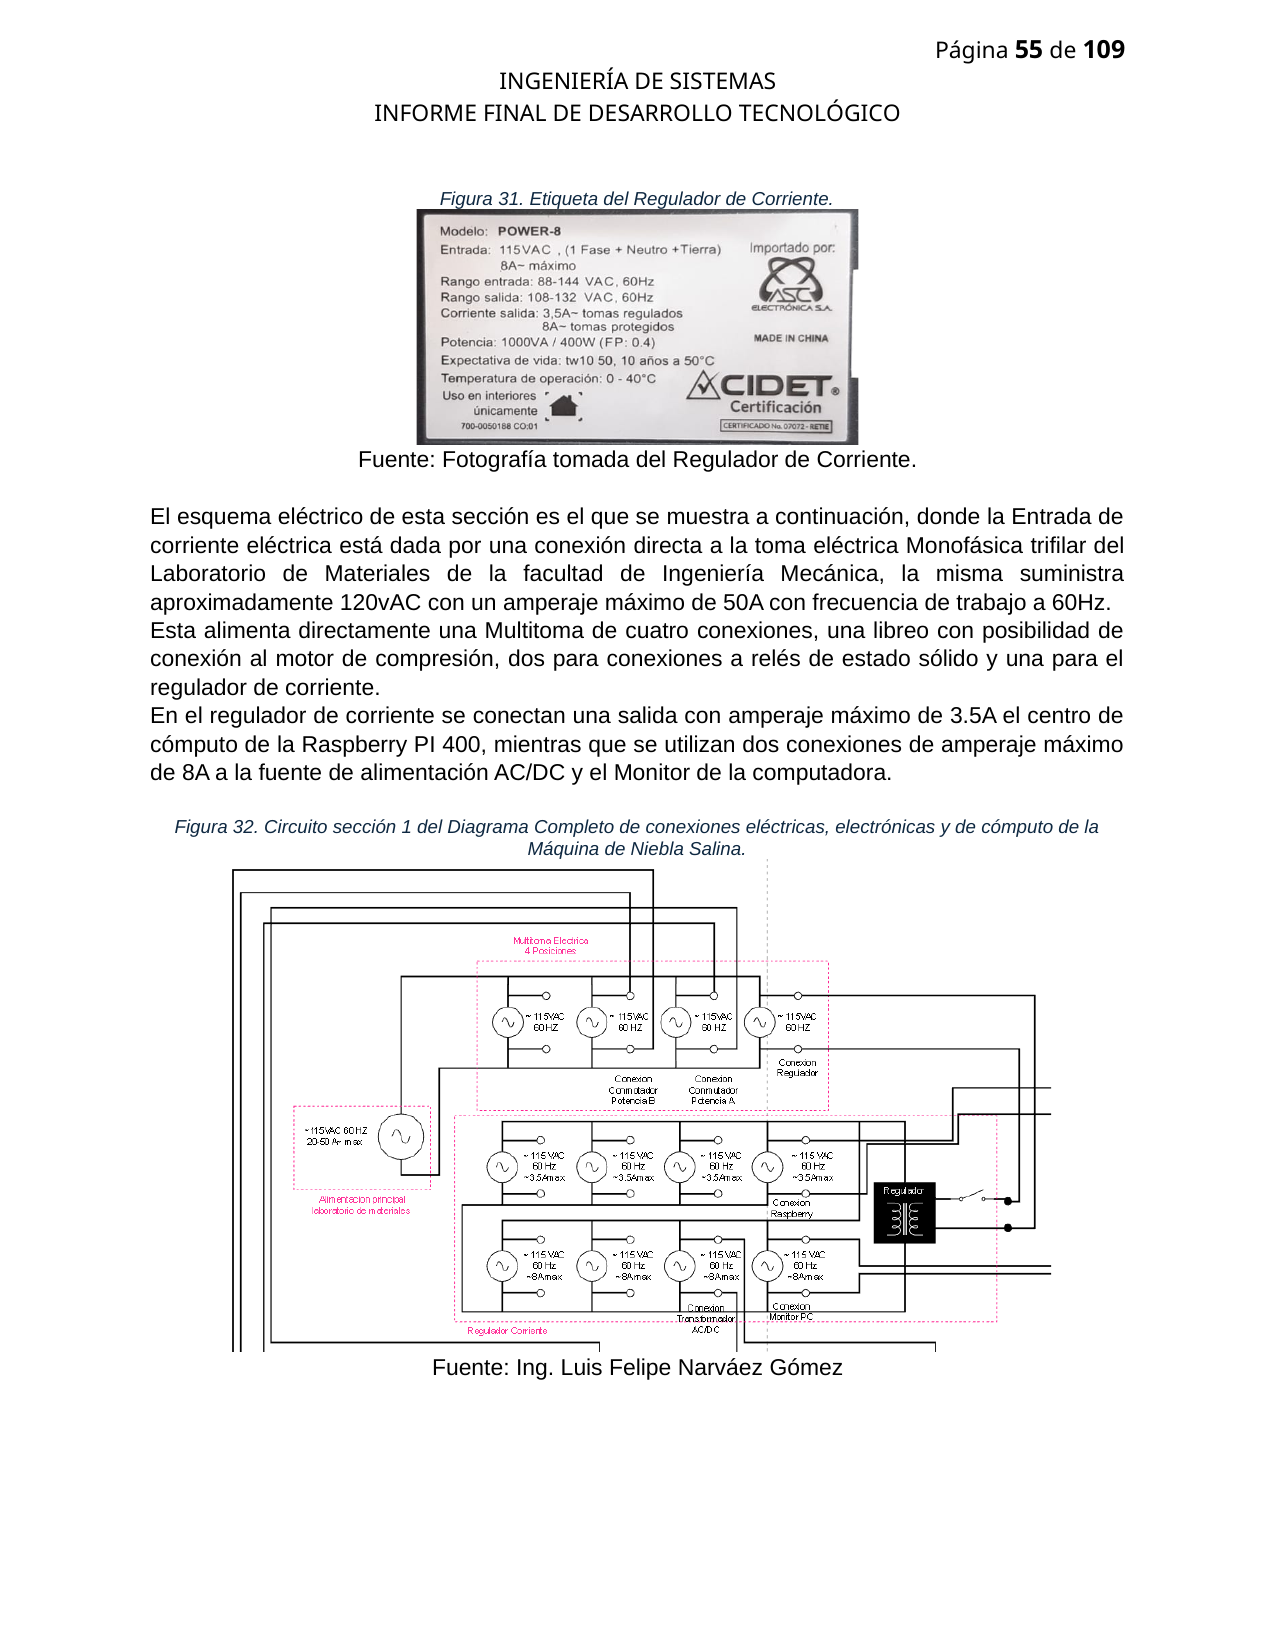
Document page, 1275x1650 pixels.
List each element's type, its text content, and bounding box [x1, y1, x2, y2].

picture [223, 859, 1052, 1352]
picture [416, 209, 859, 445]
text En el regulador de corriente se conectan una salida con amperaje máximo de 3.5A el centro de cómputo de la Raspberry PI 400, mientras que se utilizan dos conexiones de amperaje máximo de 8A a la fuente de alimentación AC/DC y el Monitor de la computadora. [150, 702, 1125, 786]
text Figura 32. Circuito sección 1 del Diagrama Completo de conexiones eléctricas, electrónicas y de cómputo de la Máquina de Niebla Salina. [150, 816, 1125, 859]
text Fuente: Ing. Luis Felipe Narváez Gómez [150, 1354, 1125, 1381]
text Esta alimenta directamente una Multitoma de cuatro conexiones, una libreo con posibilidad de conexión al motor de compresión, dos para conexiones a relés de estado sólido y una para el regulador de corriente. [150, 617, 1125, 700]
text Figura 31. Etiqueta del Regulador de Corriente. [150, 187, 1125, 209]
text El esquema eléctrico de esta sección es el que se muestra a continuación, donde la Entrada de corriente eléctrica está dada por una conexión directa a la toma eléctrica Monofásica trifilar del Laboratorio de Materiales de la facultad de Ingeniería Mecánica, la misma suministra aproximadamente 120vAC con un amperaje máximo de 50A con frecuencia de trabajo a 60Hz. [150, 503, 1125, 615]
